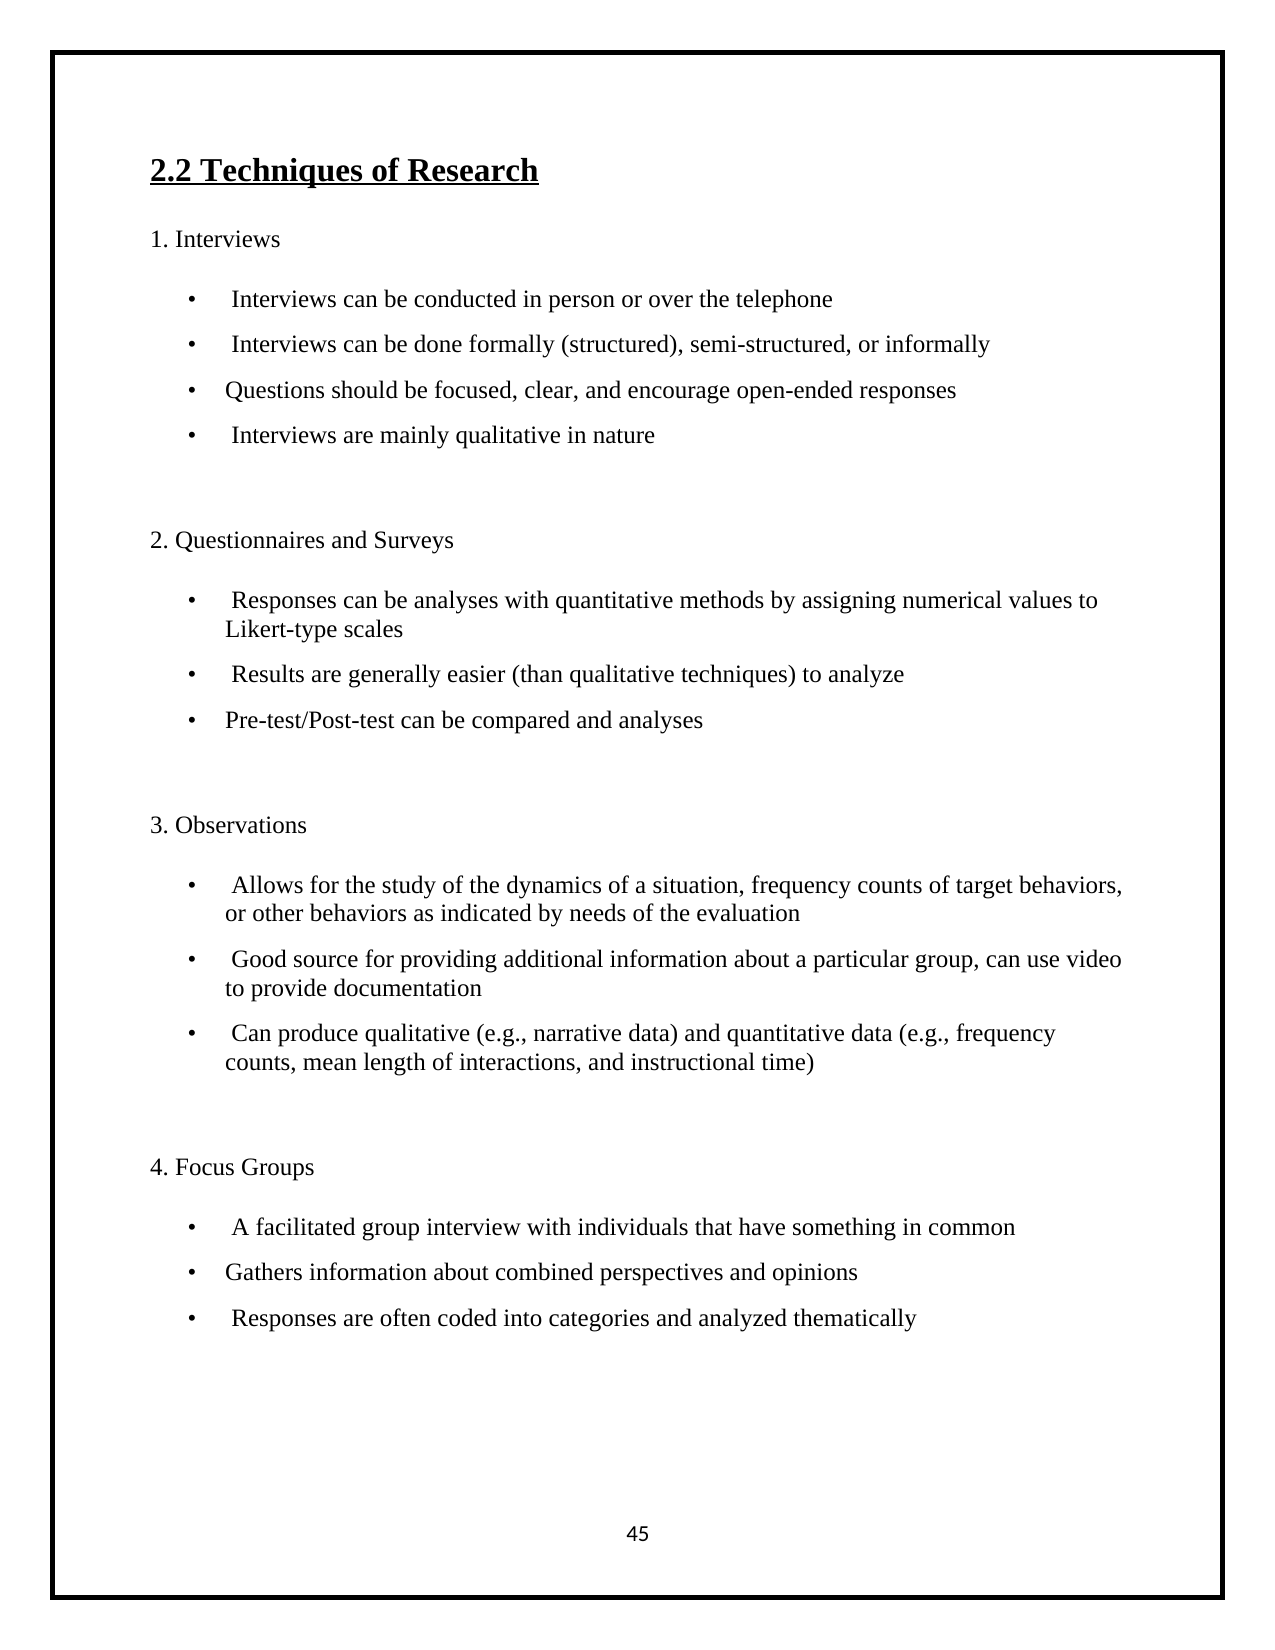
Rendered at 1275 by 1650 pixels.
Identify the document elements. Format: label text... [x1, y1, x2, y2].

list Interviews can be conducted in person or over the telephone [187, 284, 1125, 313]
list Gathers information about combined perspectives and opinions [187, 1257, 1125, 1286]
list Interviews can be done formally (structured), semi-structured, or informally [187, 329, 1125, 358]
list Responses are often coded into categories and analyzed thematically [187, 1303, 1125, 1331]
text 1. Interviews [150, 224, 1125, 253]
text 4. Focus Groups [150, 1152, 1125, 1181]
list A facilitated group interview with individuals that have something in common [187, 1212, 1125, 1241]
list Interviews are mainly qualitative in nature [187, 420, 1125, 449]
list Pre-test/Post-test can be compared and analyses [187, 705, 1125, 733]
list Results are generally easier (than qualitative techniques) to analyze [187, 659, 1125, 688]
list Can produce qualitative (e.g., narrative data) and quantitative data (e.g., frequency counts, mean length of interactions, and instructional time) [187, 1018, 1125, 1076]
list Questions should be focused, clear, and encourage open-ended responses [187, 375, 1125, 403]
text 3. Observations [150, 810, 1125, 839]
text 2.2 Techniques of Research [150, 150, 1125, 188]
list Good source for providing additional information about a particular group, can use video to provide documentation [187, 944, 1125, 1001]
list Responses can be analyses with quantitative methods by assigning numerical values to Likert-type scales [187, 585, 1125, 643]
text 2. Questionnaires and Surveys [150, 525, 1125, 554]
list Allows for the study of the dynamics of a situation, frequency counts of target behaviors, or other behaviors as indicated by needs of the evaluation [187, 870, 1125, 927]
